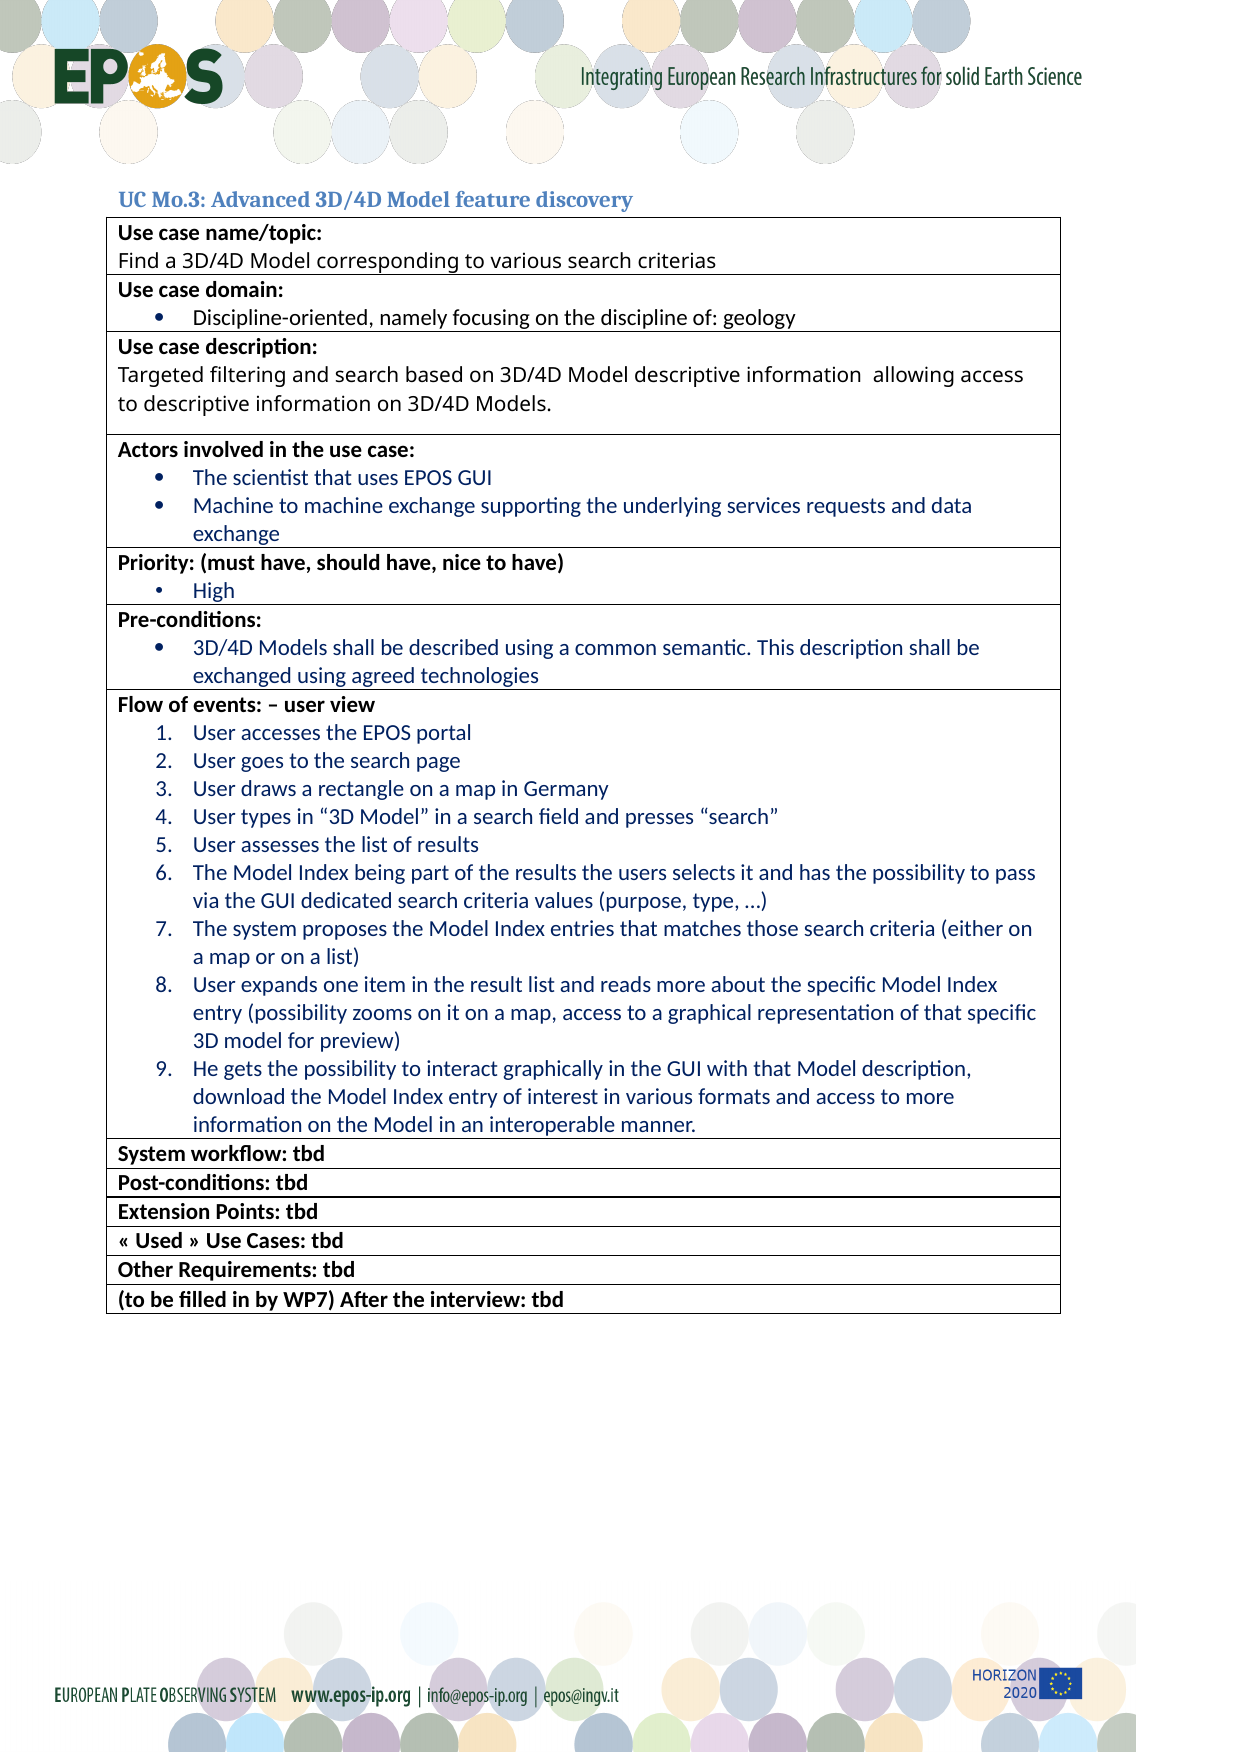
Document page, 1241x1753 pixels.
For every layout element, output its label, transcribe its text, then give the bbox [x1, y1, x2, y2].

table_cell Flow of events: – user view User accesses the EPOS portal User goes to the search page User draws a rectangle on a map in Germany User types in “3D Model” in a search field and presses “search” User assesses the list of results The Model Index being part of the results the users selects it and has the possibility to pass via the GUI dedicated search criteria values (purpose, type, …) The system proposes the Model Index entries that matches those search criteria (either on a map or on a list) User expands one item in the result list and reads more about the specific Model Index entry (possibility zooms on it on a map, access to a graphical representation of that specific 3D model for preview) He gets the possibility to interact graphically in the GUI with that Model description, download the Model Index entry of interest in various formats and access to more information on the Model in an interoperable manner. [107, 690, 1060, 1138]
picture [0, 0, 1136, 166]
table_cell (to be filled in by WP7) After the interview: tbd [107, 1285, 1060, 1313]
table_header Use case name/topic: Find a 3D/4D Model corresponding to various search criterias [107, 218, 1060, 274]
table_cell Actors involved in the use case: The scientist that uses EPOS GUI Machine to machine exchange supporting the underlying services requests and data exchange [107, 435, 1060, 547]
table_cell Use case domain: Discipline-oriented, namely focusing on the discipline of: geology [107, 275, 1060, 331]
table_cell System workflow: tbd [107, 1139, 1060, 1167]
table_cell Extension Points: tbd [107, 1198, 1060, 1226]
table_cell Pre-conditions: 3D/4D Models shall be described using a common semantic. This description shall be exchanged using agreed technologies [107, 605, 1060, 689]
table_cell Priority: (must have, should have, nice to have) High [107, 548, 1060, 604]
text UC Mo.3: Advanced 3D/4D Model feature discovery [118, 186, 1122, 213]
table_cell Post-conditions: tbd [107, 1169, 1060, 1196]
table_cell Use case description: Targeted filtering and search based on 3D/4D Model descriptive information allowing access to descriptive information on 3D/4D Models. [107, 332, 1060, 434]
table_cell Other Requirements: tbd [107, 1256, 1060, 1284]
table_cell « Used » Use Cases: tbd [107, 1227, 1060, 1254]
picture [0, 1581, 1136, 1752]
